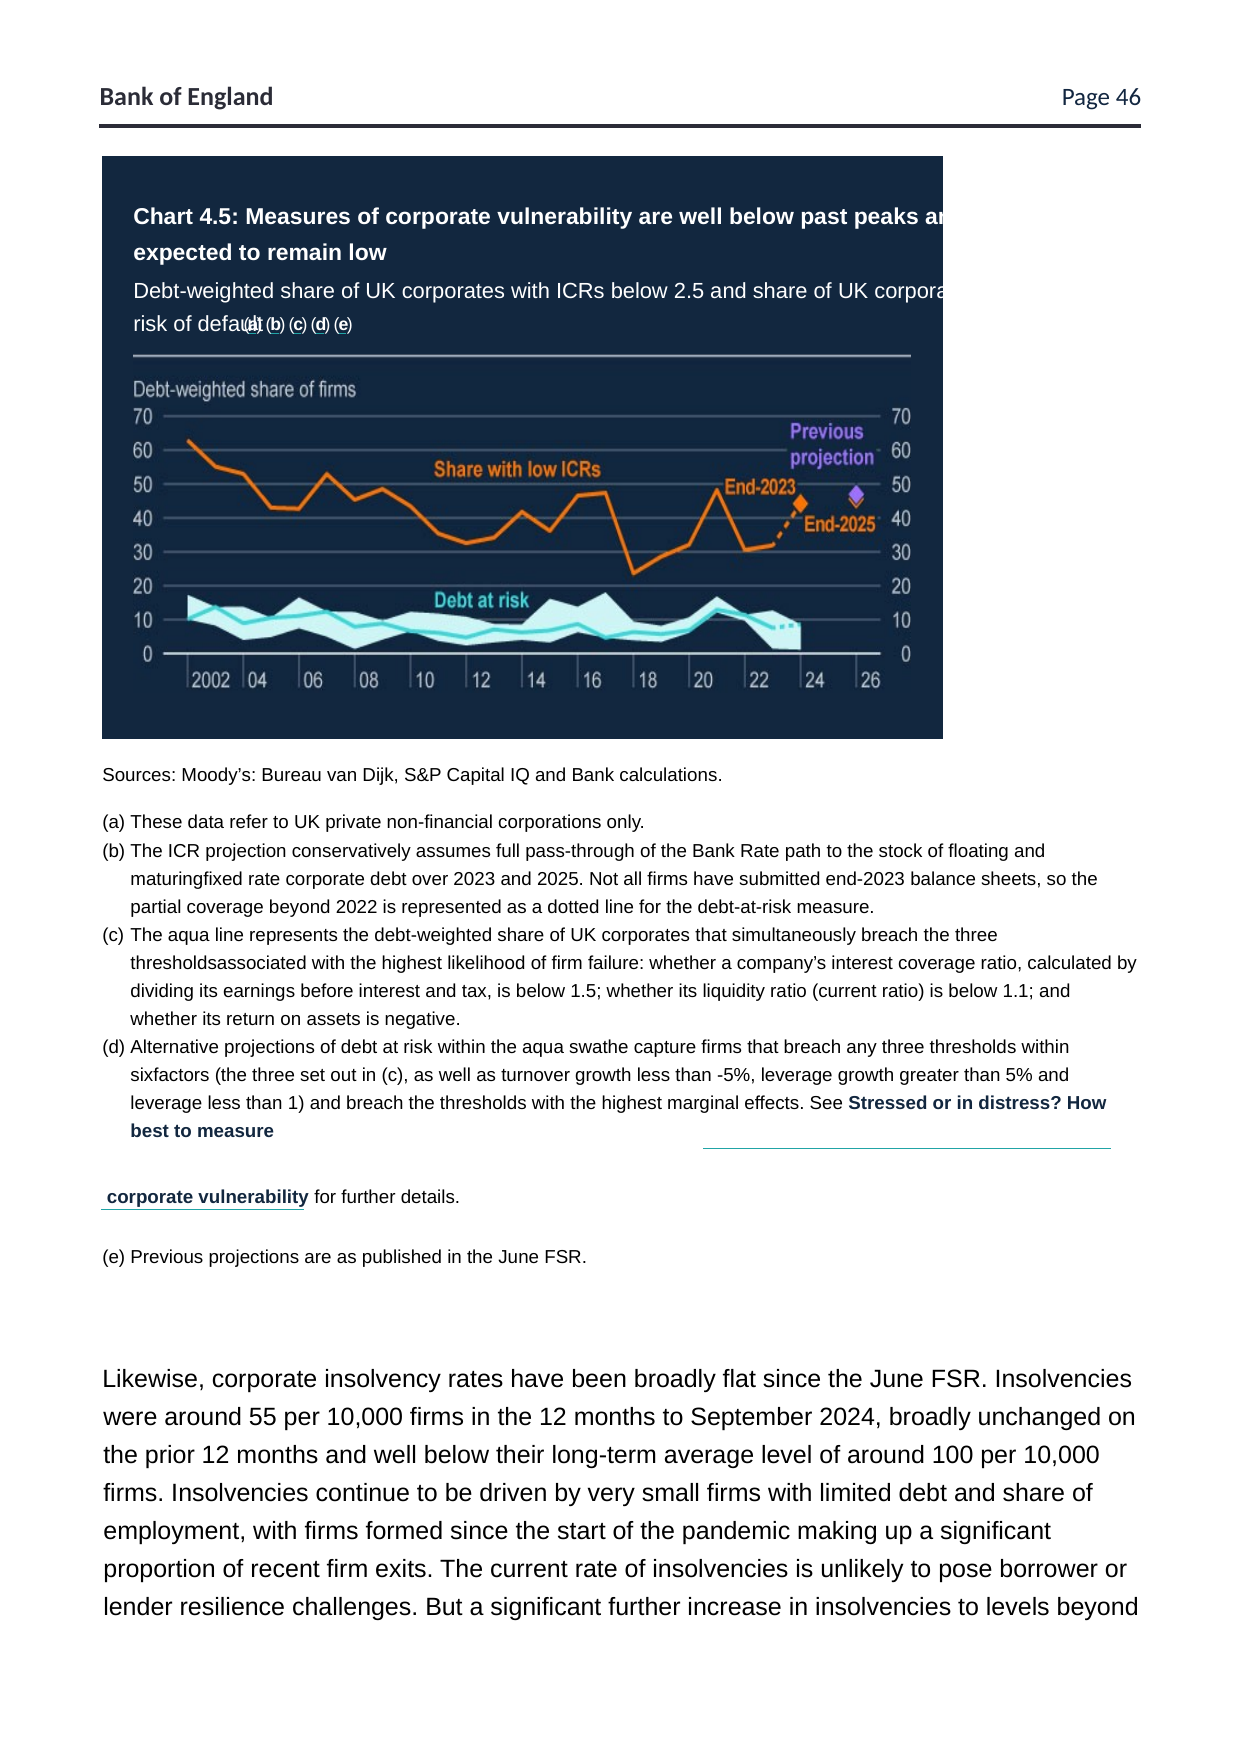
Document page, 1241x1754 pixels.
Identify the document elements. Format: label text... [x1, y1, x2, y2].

list Previous projections are as published in the June FSR. [102, 1246, 1141, 1268]
list These data refer to UK private non-financial corporations only. [102, 811, 1141, 832]
list The aqua line represents the debt-weighted share of UK corporates that simultaneously breach the three thresholdsassociated with the highest likelihood of firm failure: whether a company’s interest coverage ratio, calculated by dividing its earnings before interest and tax, is below 1.5; whether its liquidity ratio (current ratio) is below 1.1; and whether its return on assets is negative. [102, 923, 1141, 1029]
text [102, 1364, 1140, 1620]
list Alternative projections of debt at risk within the aqua swathe capture firms that breach any three thresholds within sixfactors (the three set out in (c), as well as turnover growth less than -5%, leverage growth greater than 5% and leverage less than 1) and breach the thresholds with the highest marginal effects. See Stressed or in distress? How best to measure [102, 1036, 1141, 1141]
text corporate vulnerability for further details. [107, 1185, 1142, 1207]
text Sources: Moody’s: Bureau van Dijk, S&P Capital IQ and Bank calculations. [102, 764, 1141, 785]
list The ICR projection conservatively assumes full pass-through of the Bank Rate path to the stock of floating and maturingfixed rate corporate debt over 2023 and 2025. Not all firms have submitted end-2023 balance sheets, so the partial coverage beyond 2022 is represented as a dotted line for the debt-at-risk measure. [102, 839, 1141, 917]
picture [133, 354, 911, 693]
